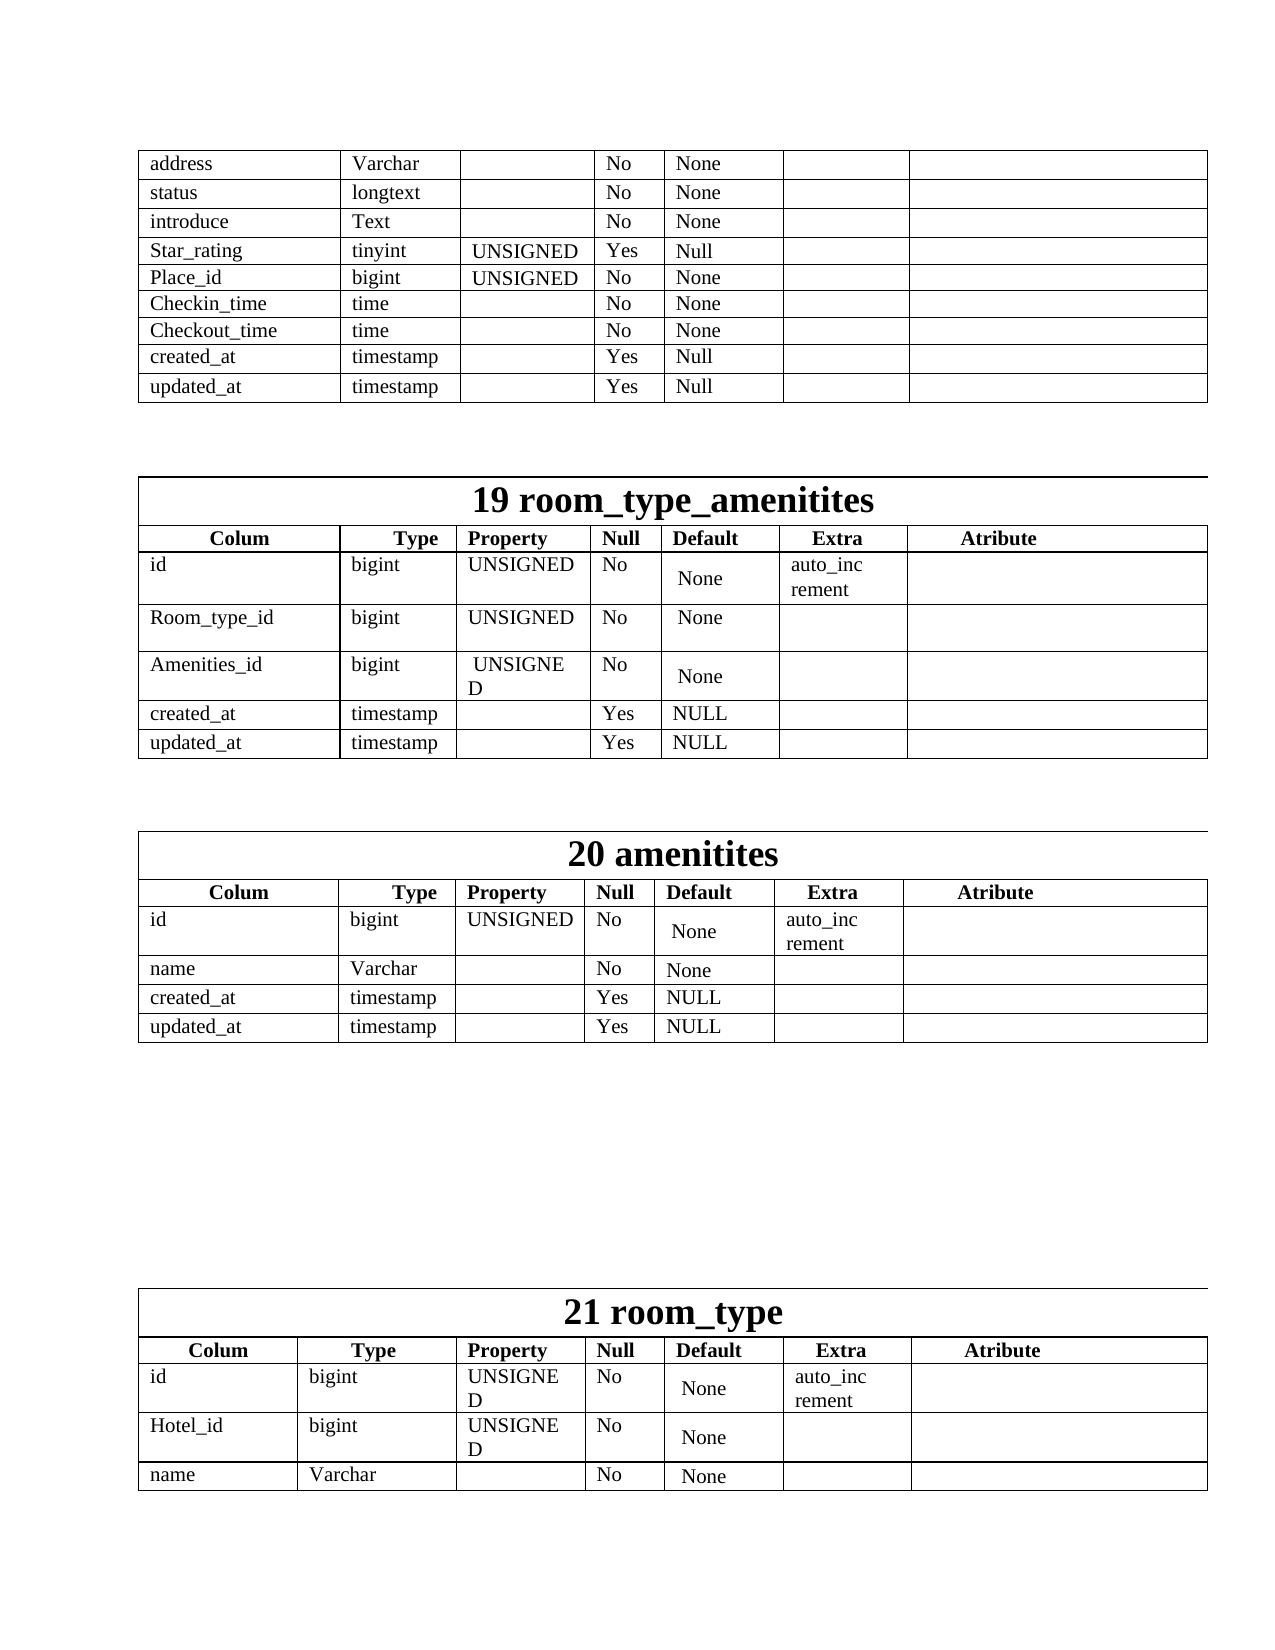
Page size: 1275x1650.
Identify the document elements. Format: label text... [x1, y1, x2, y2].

table_cell [784, 180, 909, 208]
table_cell UNSIGNED [461, 265, 594, 290]
table_cell Yes [591, 701, 661, 729]
table_cell No [595, 291, 664, 317]
table_cell Null [665, 238, 783, 264]
table_cell timestamp [341, 345, 460, 372]
table_cell No [585, 907, 654, 955]
table_cell Checkin_time [139, 291, 340, 317]
table_cell [910, 345, 1207, 372]
table_cell time [341, 318, 460, 343]
table_cell id [139, 907, 338, 955]
table_header 19 room_type_amenitites [139, 478, 1207, 525]
table_cell Checkout_time [139, 318, 340, 343]
table_cell bigint [341, 652, 456, 700]
table_cell [461, 318, 594, 343]
table_cell [784, 1413, 911, 1461]
table_cell Room_type_id [139, 605, 339, 651]
table_cell [461, 151, 594, 179]
table_cell UNSIGNED [457, 553, 590, 604]
table_cell [456, 985, 584, 1013]
table_cell bigint [341, 605, 456, 651]
table_cell [461, 180, 594, 208]
table_cell [461, 209, 594, 237]
table_cell timestamp [339, 1014, 455, 1042]
table_header 21 room_type [139, 1289, 1207, 1336]
table_cell address [139, 151, 340, 179]
table_cell [784, 318, 909, 343]
table_cell [780, 605, 907, 651]
table_cell No [591, 652, 661, 700]
table_cell [461, 374, 594, 402]
table_cell None [655, 907, 774, 955]
table_cell timestamp [341, 701, 456, 729]
table_cell Atribute [904, 880, 1207, 906]
table_cell UNSIGNED [457, 1413, 585, 1461]
table_cell Colum [139, 526, 339, 551]
table_cell Yes [595, 238, 664, 264]
table_cell [780, 652, 907, 700]
table_cell bigint [339, 907, 455, 955]
table_cell Null [665, 374, 783, 402]
table_cell auto_inc rement [780, 553, 907, 604]
table_cell [910, 318, 1207, 343]
table_cell No [591, 605, 661, 651]
table_cell UNSIGNED [457, 605, 590, 651]
table_cell [456, 956, 584, 984]
table_cell [912, 1463, 1207, 1490]
table_cell [461, 291, 594, 317]
table_cell [784, 151, 909, 179]
table_cell No [586, 1364, 664, 1412]
table_cell Hotel_id [139, 1413, 297, 1461]
table_cell Extra [780, 526, 907, 551]
table_cell Amenities_id [139, 652, 339, 700]
table_cell created_at [139, 985, 338, 1013]
table_cell updated_at [139, 730, 339, 758]
table_cell auto_inc rement [775, 907, 903, 955]
table_cell [775, 956, 903, 984]
table_cell [784, 345, 909, 372]
table_cell [784, 291, 909, 317]
table_cell [908, 730, 1207, 758]
table_cell No [595, 209, 664, 237]
table_cell [457, 701, 590, 729]
table_cell timestamp [341, 730, 456, 758]
table_cell [910, 180, 1207, 208]
table_cell [457, 730, 590, 758]
table_cell Null [665, 345, 783, 372]
table_cell bigint [298, 1364, 456, 1412]
table_cell [904, 956, 1207, 984]
table_cell None [665, 265, 783, 290]
table_cell updated_at [139, 374, 340, 402]
table_cell bigint [298, 1413, 456, 1461]
table_cell [910, 238, 1207, 264]
table_cell introduce [139, 209, 340, 237]
table_cell Type [341, 526, 456, 551]
table_cell None [665, 209, 783, 237]
table_cell [784, 209, 909, 237]
table_cell Extra [784, 1338, 911, 1363]
table_cell UNSIGNED [457, 1364, 585, 1412]
table_cell No [595, 151, 664, 179]
table_cell Text [341, 209, 460, 237]
table_cell name [139, 956, 338, 984]
table_cell UNSIGNED [461, 238, 594, 264]
table_cell Varchar [341, 151, 460, 179]
table_cell NULL [662, 701, 779, 729]
table_cell Null [591, 526, 661, 551]
table_cell [904, 985, 1207, 1013]
table_cell [780, 701, 907, 729]
table_cell [910, 151, 1207, 179]
table_cell status [139, 180, 340, 208]
table_cell None [665, 1364, 783, 1412]
table_cell UNSIGNED [457, 652, 590, 700]
table_cell None [655, 956, 774, 984]
table_cell bigint [341, 265, 460, 290]
table_cell No [586, 1413, 664, 1461]
table_cell None [662, 652, 779, 700]
table_cell Star_rating [139, 238, 340, 264]
table_cell None [662, 553, 779, 604]
table_cell Yes [585, 1014, 654, 1042]
table_cell [775, 1014, 903, 1042]
table_cell No [591, 553, 661, 604]
table_cell created_at [139, 345, 340, 372]
table_cell Colum [139, 1338, 297, 1363]
table_cell Yes [595, 345, 664, 372]
table_cell Colum [139, 880, 338, 906]
table_cell tinyint [341, 238, 460, 264]
table_cell [456, 1014, 584, 1042]
table_cell timestamp [339, 985, 455, 1013]
table_cell Atribute [912, 1338, 1207, 1363]
table_cell Property [457, 526, 590, 551]
table_cell Default [662, 526, 779, 551]
table_cell [908, 701, 1207, 729]
table_cell [457, 1463, 585, 1490]
table_cell created_at [139, 701, 339, 729]
table_cell None [665, 318, 783, 343]
table_cell [784, 1463, 911, 1490]
table_cell [910, 374, 1207, 402]
table_cell No [595, 318, 664, 343]
table_cell Extra [775, 880, 903, 906]
table_cell [912, 1413, 1207, 1461]
table_cell [904, 907, 1207, 955]
table_cell Property [456, 880, 584, 906]
table_cell name [139, 1463, 297, 1490]
table_cell None [665, 180, 783, 208]
table_cell [780, 730, 907, 758]
table_cell Varchar [298, 1463, 456, 1490]
table_cell Atribute [908, 526, 1207, 551]
table_cell Varchar [339, 956, 455, 984]
table_cell No [595, 265, 664, 290]
table_cell [908, 553, 1207, 604]
table_cell Null [586, 1338, 664, 1363]
table_cell [910, 265, 1207, 290]
table_cell updated_at [139, 1014, 338, 1042]
table_cell longtext [341, 180, 460, 208]
table_cell [784, 374, 909, 402]
table_cell None [665, 1413, 783, 1461]
table_cell No [586, 1463, 664, 1490]
table_cell None [665, 151, 783, 179]
table_cell [908, 652, 1207, 700]
table_cell None [665, 1463, 783, 1490]
table_cell [775, 985, 903, 1013]
table_cell [910, 291, 1207, 317]
table_cell [910, 209, 1207, 237]
table_cell NULL [655, 1014, 774, 1042]
table_cell None [662, 605, 779, 651]
table_cell Yes [585, 985, 654, 1013]
table_cell None [665, 291, 783, 317]
table_cell time [341, 291, 460, 317]
table_cell [461, 345, 594, 372]
table_cell NULL [662, 730, 779, 758]
table_cell timestamp [341, 374, 460, 402]
table_cell No [585, 956, 654, 984]
table_cell No [595, 180, 664, 208]
table_header 20 amenitites [139, 832, 1207, 879]
table_cell Place_id [139, 265, 340, 290]
table_cell [912, 1364, 1207, 1412]
table_cell bigint [341, 553, 456, 604]
table_cell auto_inc rement [784, 1364, 911, 1412]
table_cell Property [457, 1338, 585, 1363]
table_cell NULL [655, 985, 774, 1013]
table_cell [784, 265, 909, 290]
table_cell Yes [595, 374, 664, 402]
table_cell Type [298, 1338, 456, 1363]
table_cell Yes [591, 730, 661, 758]
table_cell Null [585, 880, 654, 906]
table_cell [904, 1014, 1207, 1042]
table_cell [784, 238, 909, 264]
table_cell Type [339, 880, 455, 906]
table_cell [908, 605, 1207, 651]
table_cell Default [665, 1338, 783, 1363]
table_cell UNSIGNED [456, 907, 584, 955]
table_cell Default [655, 880, 774, 906]
table_cell id [139, 553, 339, 604]
table_cell id [139, 1364, 297, 1412]
